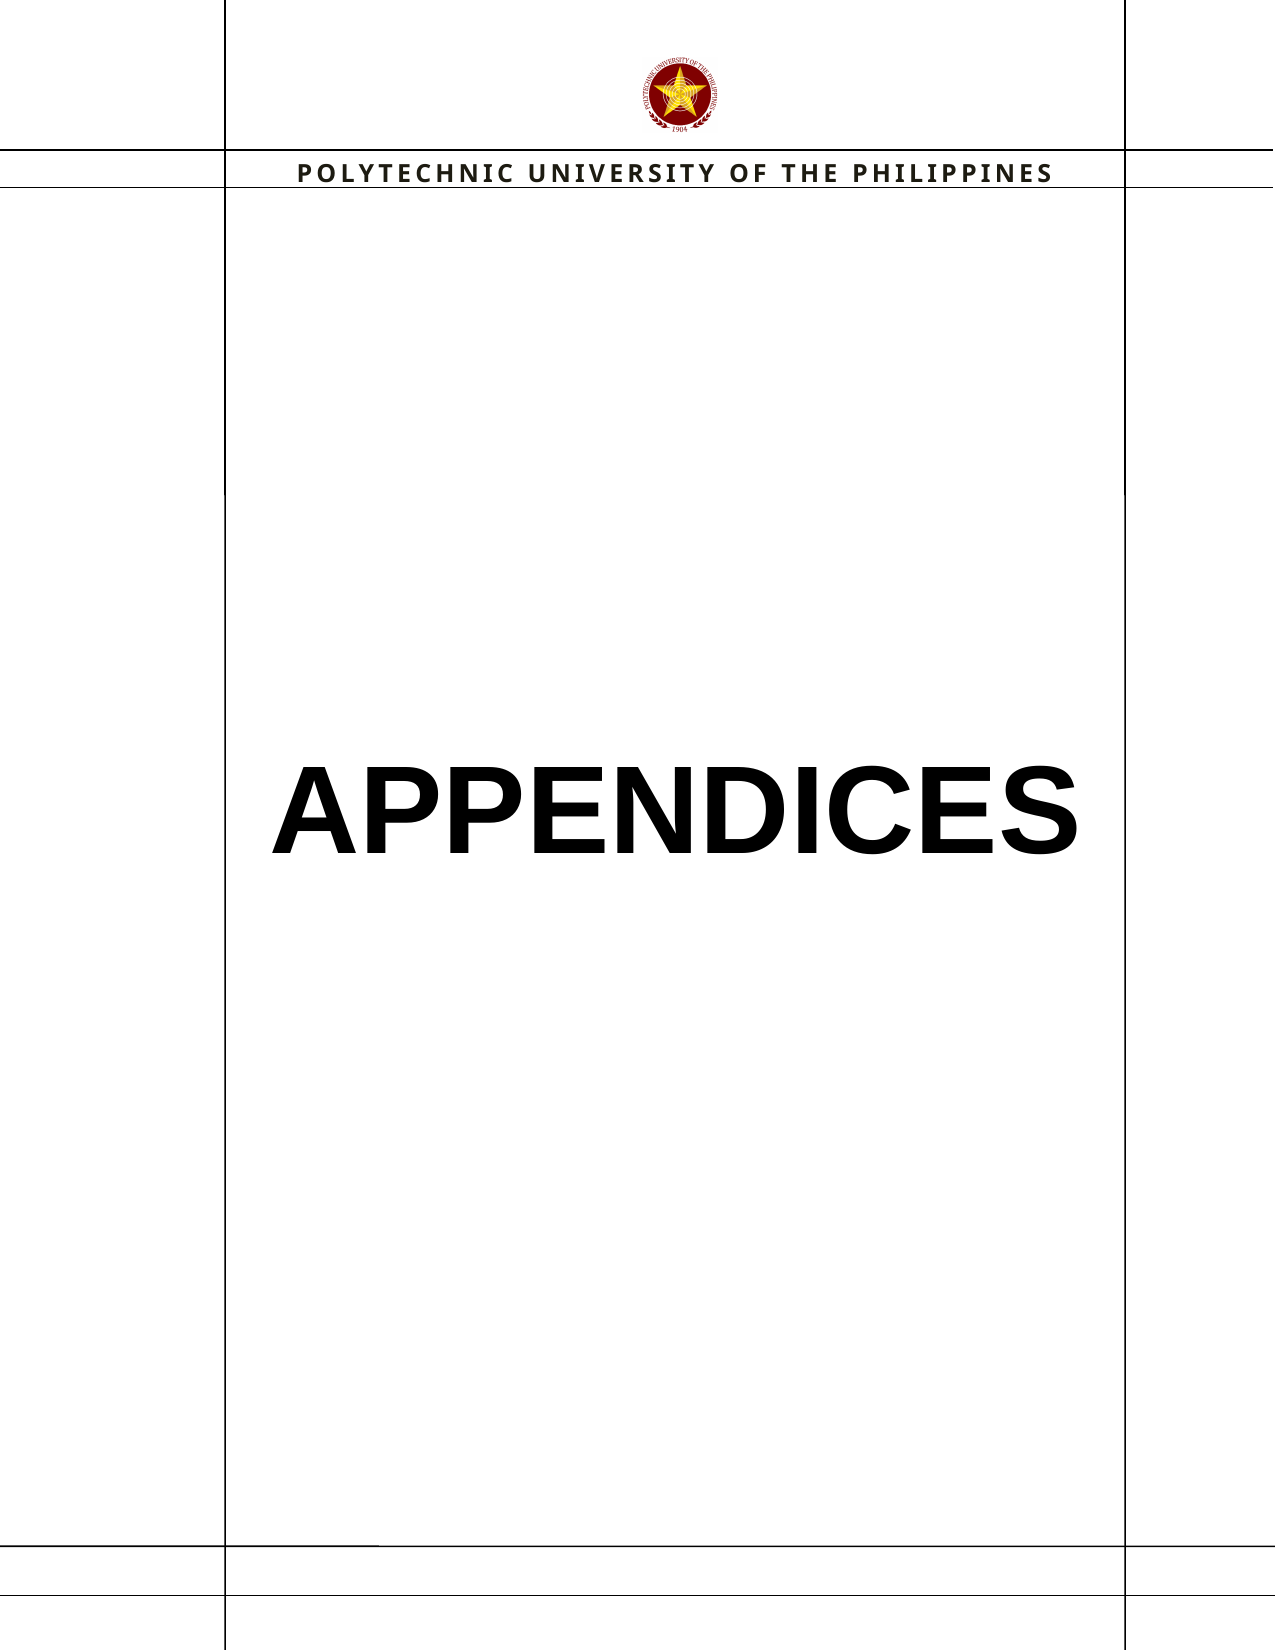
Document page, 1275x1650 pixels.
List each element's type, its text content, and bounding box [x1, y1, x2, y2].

text APPENDICES [240, 736, 1111, 880]
picture [642, 57, 718, 133]
